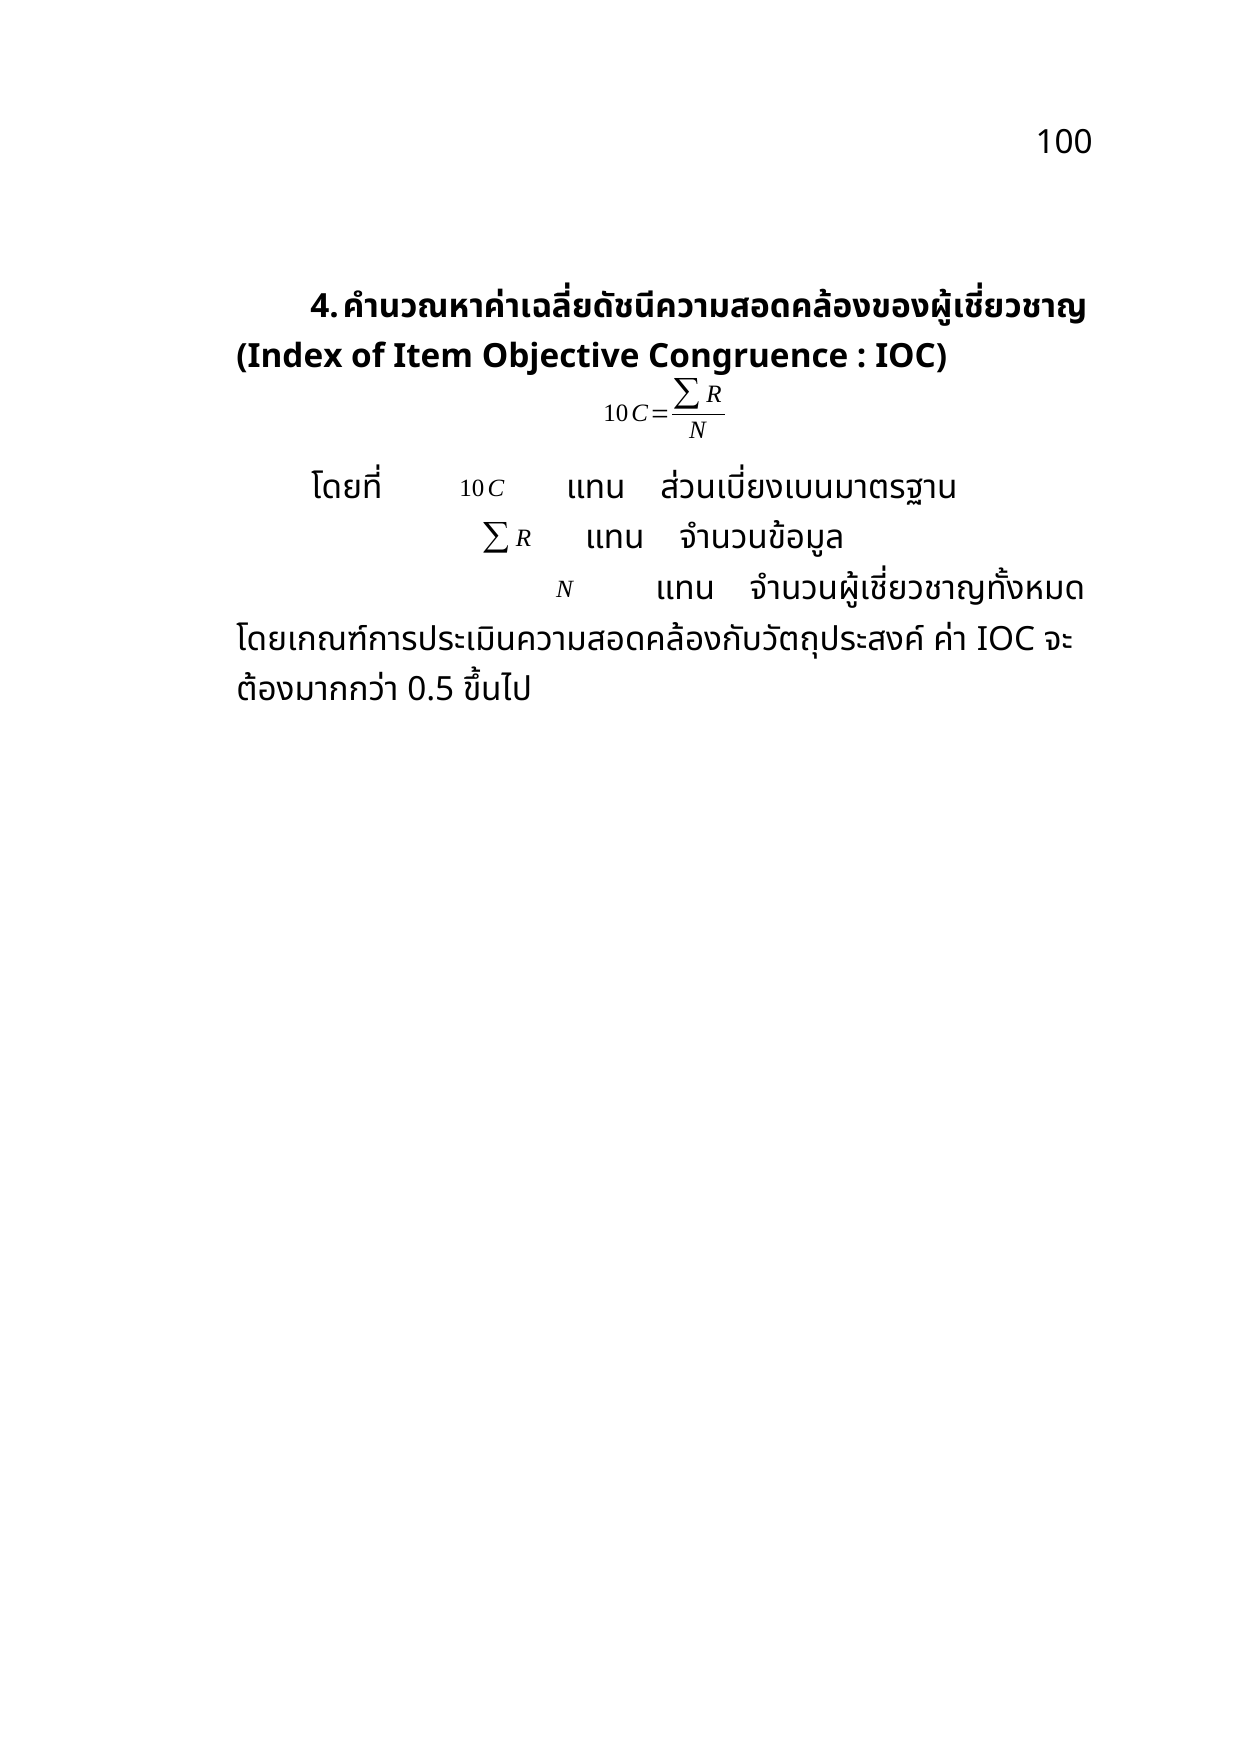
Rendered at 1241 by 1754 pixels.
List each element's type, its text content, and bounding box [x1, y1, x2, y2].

text โดยที่ แทน ส่วนเบี่ยงเบนมาตรฐาน [236, 463, 1092, 513]
text แทน จำนวนผู้เชี่ยวชาญทั้งหมด [236, 564, 1092, 614]
text โดยเกณฑ์การประเมินความสอดคล้องกับวัตถุประสงค์ ค่า IOC จะต้องมากกว่า 0.5 ขึ้นไป [236, 614, 1092, 716]
text แทน จำนวนข้อมูล [236, 513, 1092, 564]
text 4. คํานวณหาค่าเฉลี่ยดัชนีความสอดคล้องของผู้เชี่ยวชาญ (Index of Item Objective Congruence : IOC) [236, 282, 1092, 378]
